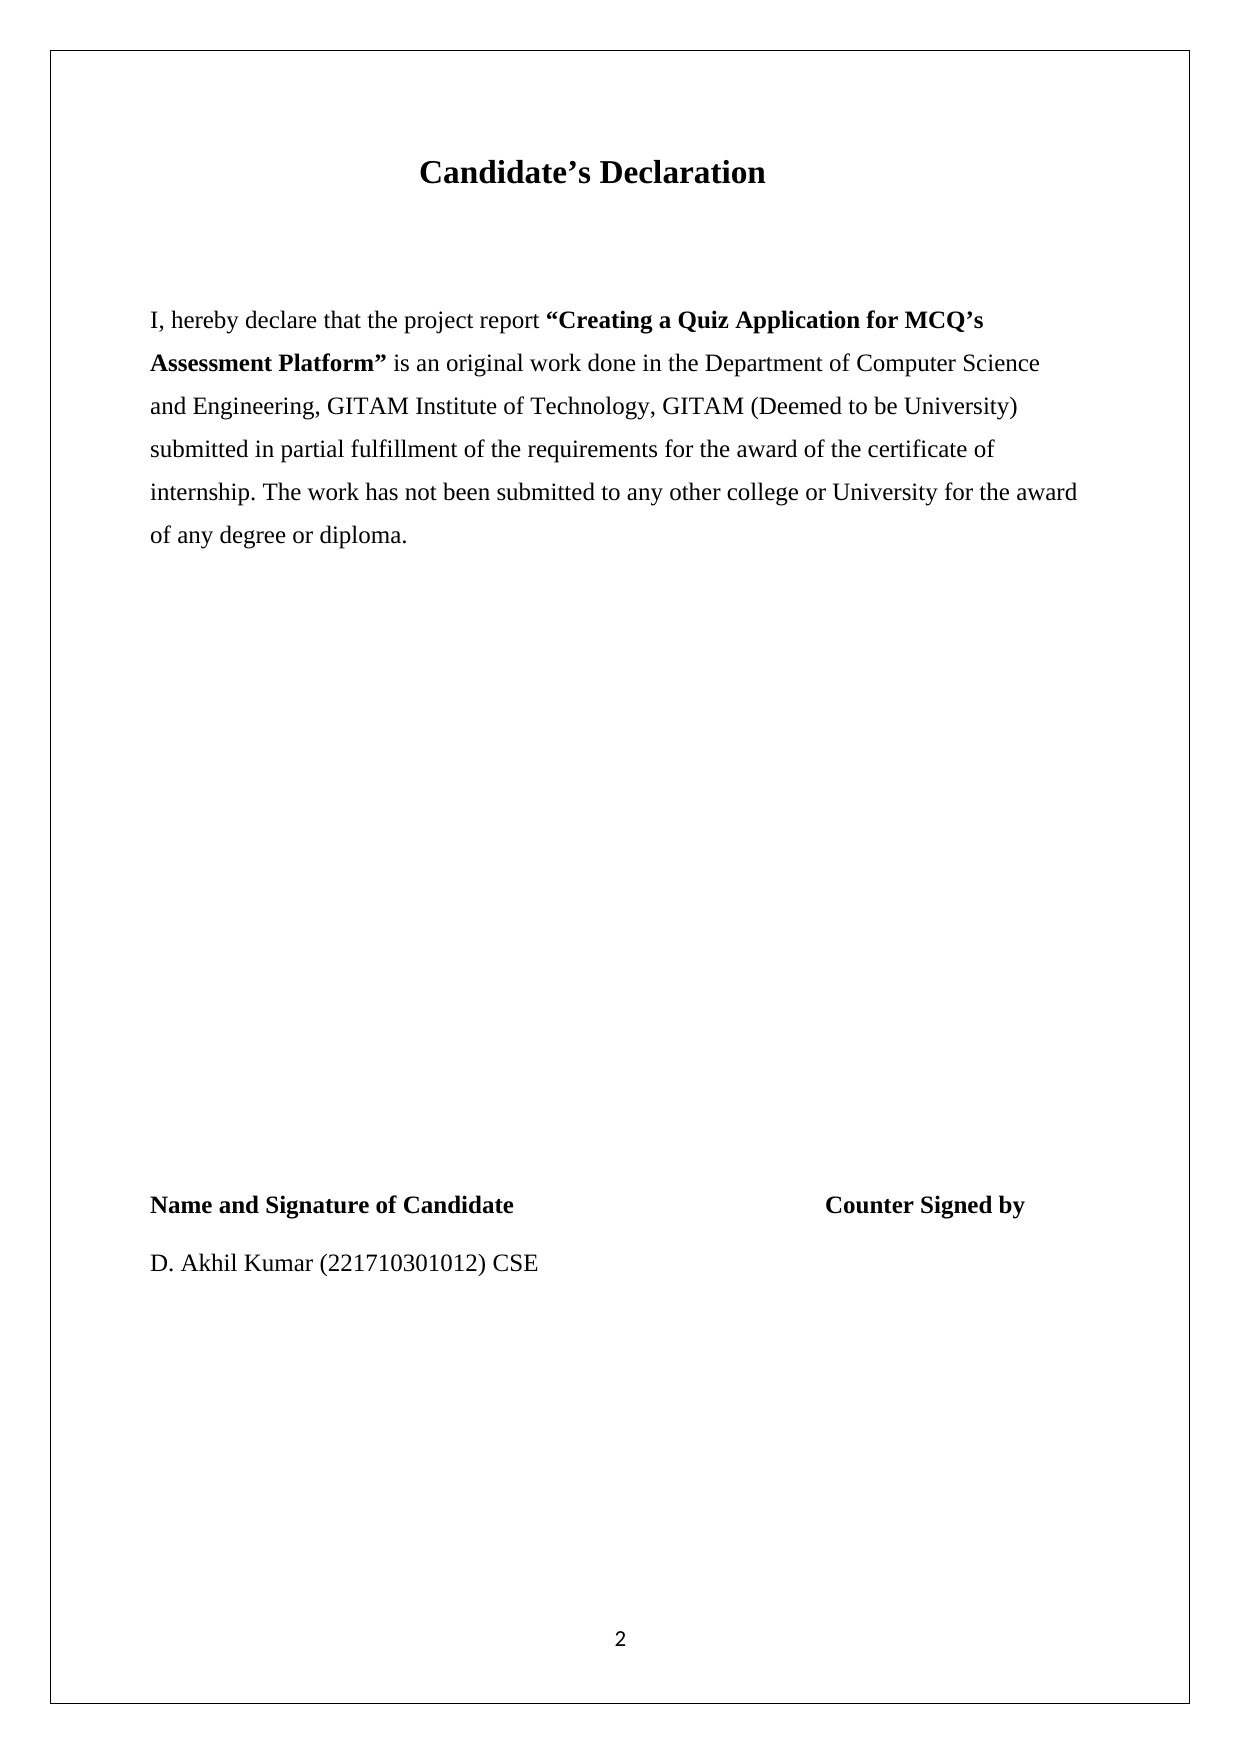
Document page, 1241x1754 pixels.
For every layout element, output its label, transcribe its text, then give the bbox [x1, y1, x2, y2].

text D. Akhil Kumar (221710301012) CSE [150, 1248, 1090, 1277]
text Name and Signature of Candidate Counter Signed by [150, 1190, 1090, 1219]
text Candidate’s Declaration [277, 150, 908, 192]
text I, hereby declare that the project report “Creating a Quiz Application for MCQ’s Assessment Platform” is an original work done in the Department of Computer Science and Engineering, GITAM Institute of Technology, GITAM (Deemed to be University) submitted in partial fulfillment of the requirements for the award of the certificate of internship. The work has not been submitted to any other college or University for the award of any degree or diploma. [150, 305, 1078, 549]
